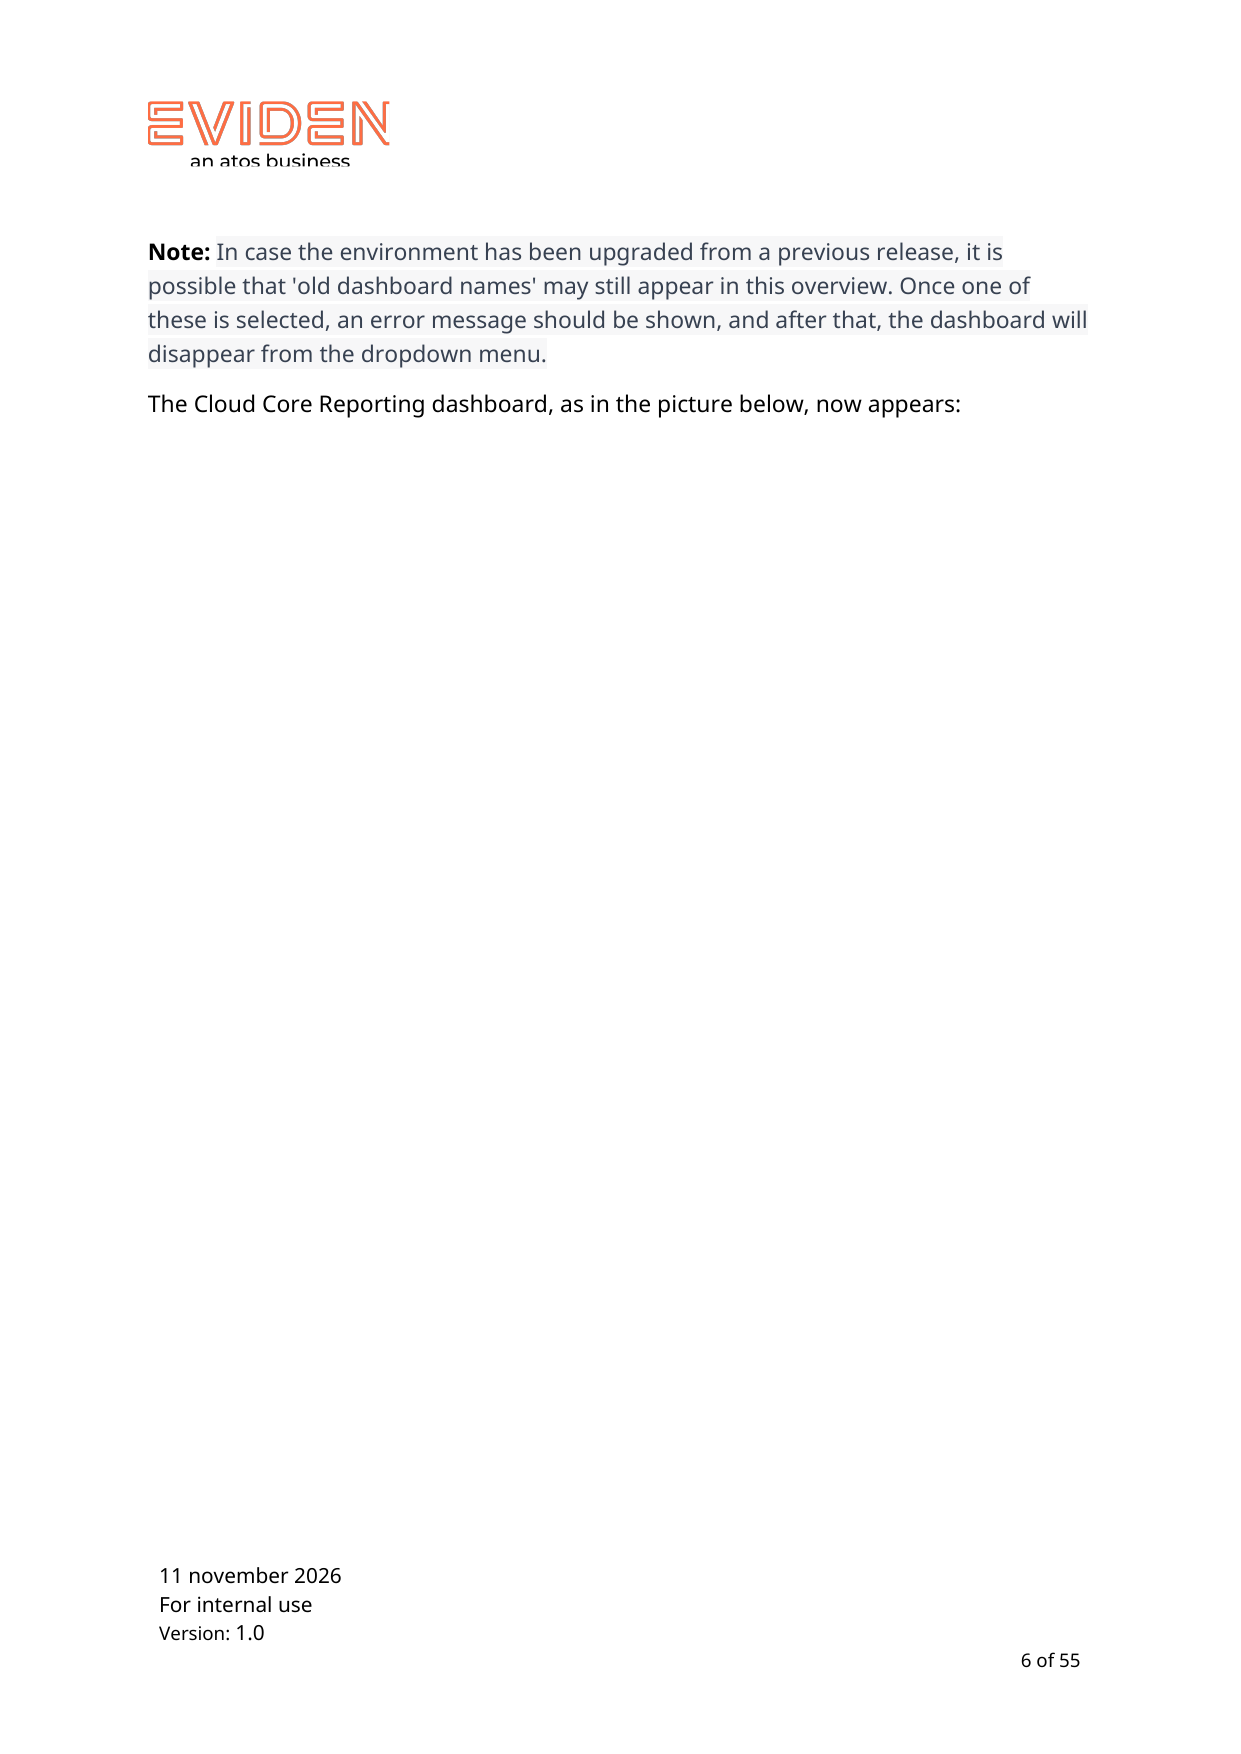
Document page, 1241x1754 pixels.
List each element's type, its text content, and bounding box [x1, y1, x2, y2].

picture [147, 101, 390, 167]
text The Cloud Core Reporting dashboard, as in the picture below, now appears: [148, 388, 1093, 419]
text Note: In case the environment has been upgraded from a previous release, it is possible that 'old dashboard names' may still appear in this overview. Once one of these is selected, an error message should be shown, and after that, the dashboard will disappear from the dropdown menu. [148, 236, 1093, 369]
